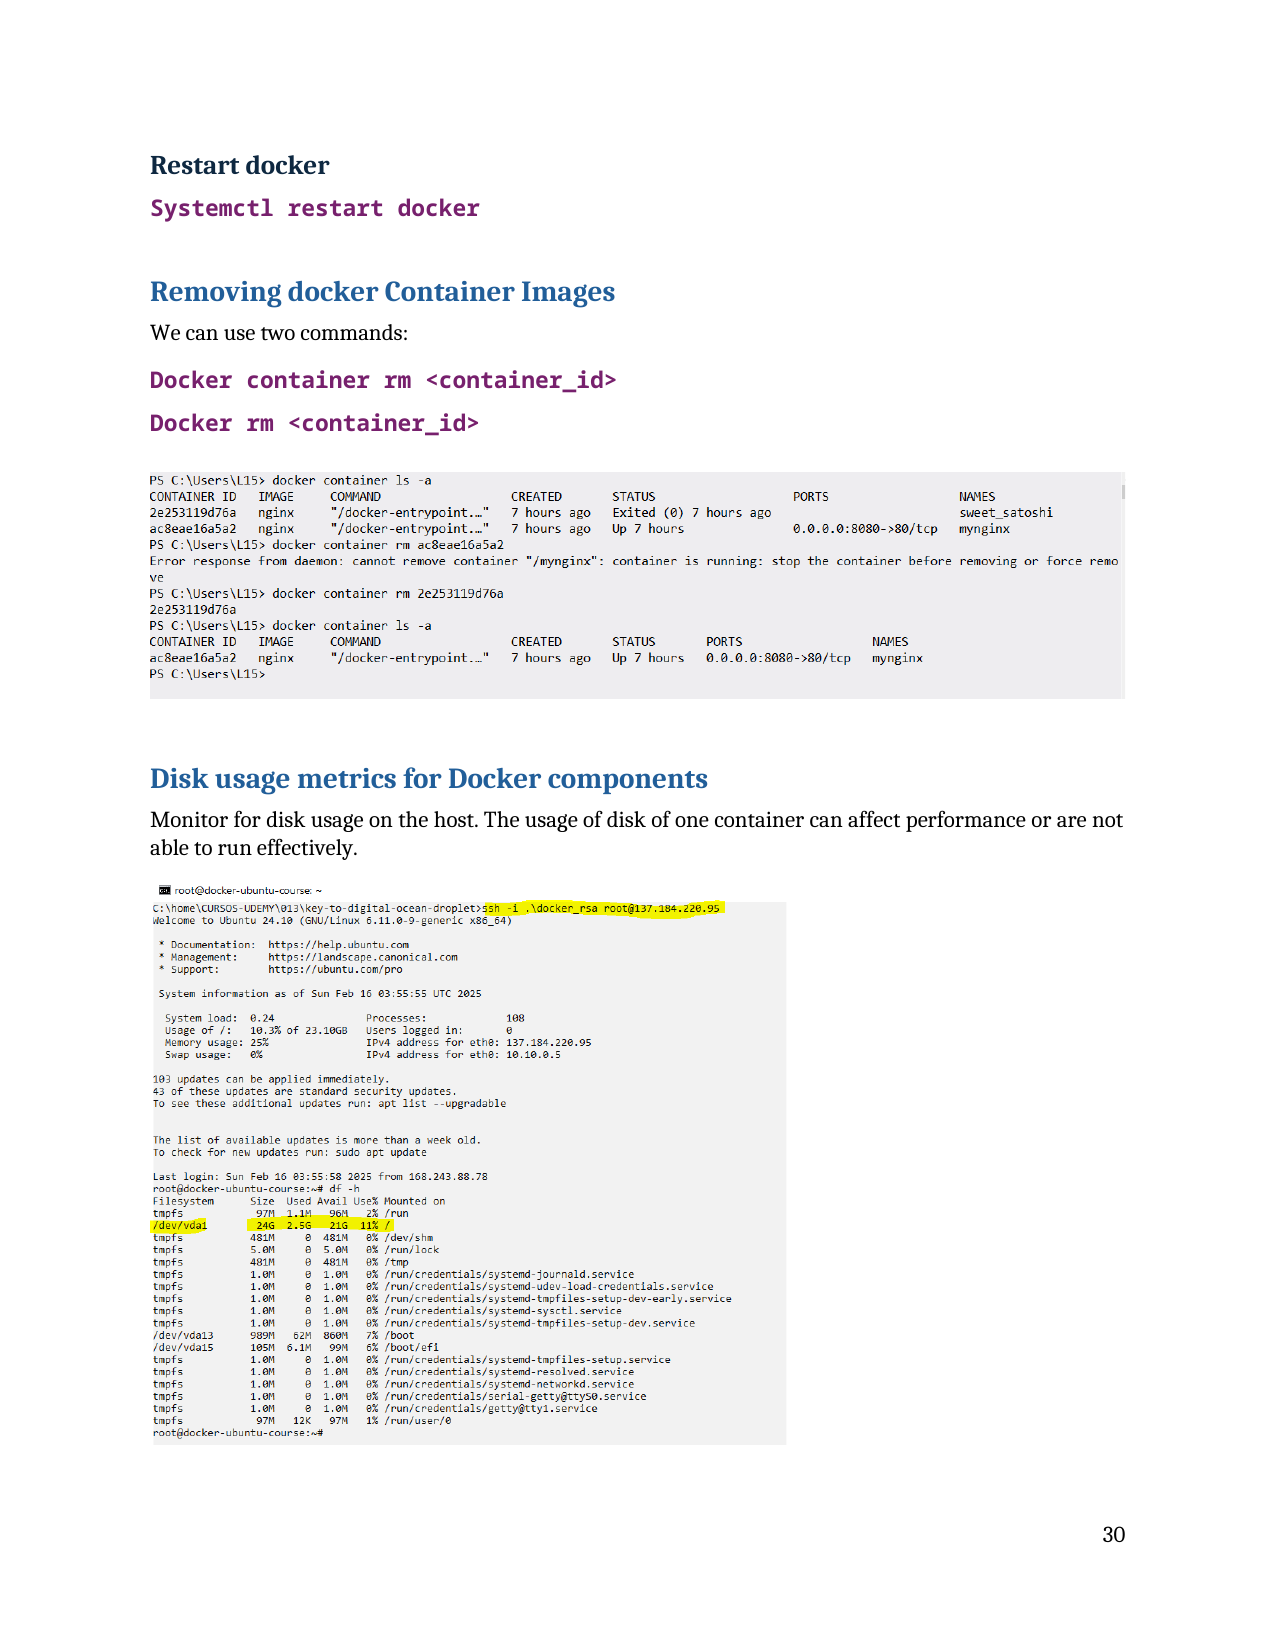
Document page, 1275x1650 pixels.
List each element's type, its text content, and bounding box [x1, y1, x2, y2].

text We can use two commands: [150, 319, 1125, 346]
picture [150, 472, 1125, 699]
subtitle Removing docker Container Images [150, 275, 1125, 308]
picture [150, 880, 787, 1445]
subtitle Systemctl restart docker [150, 192, 1125, 223]
subtitle Docker rm <container_id> [150, 407, 1125, 438]
subtitle Docker container rm <container_id> [150, 364, 1125, 396]
text Monitor for disk usage on the host. The usage of disk of one container can affect performance or are not able to run effectively. [150, 807, 1125, 862]
subtitle Disk usage metrics for Docker components [150, 762, 1125, 796]
subtitle Restart docker [150, 150, 1125, 181]
